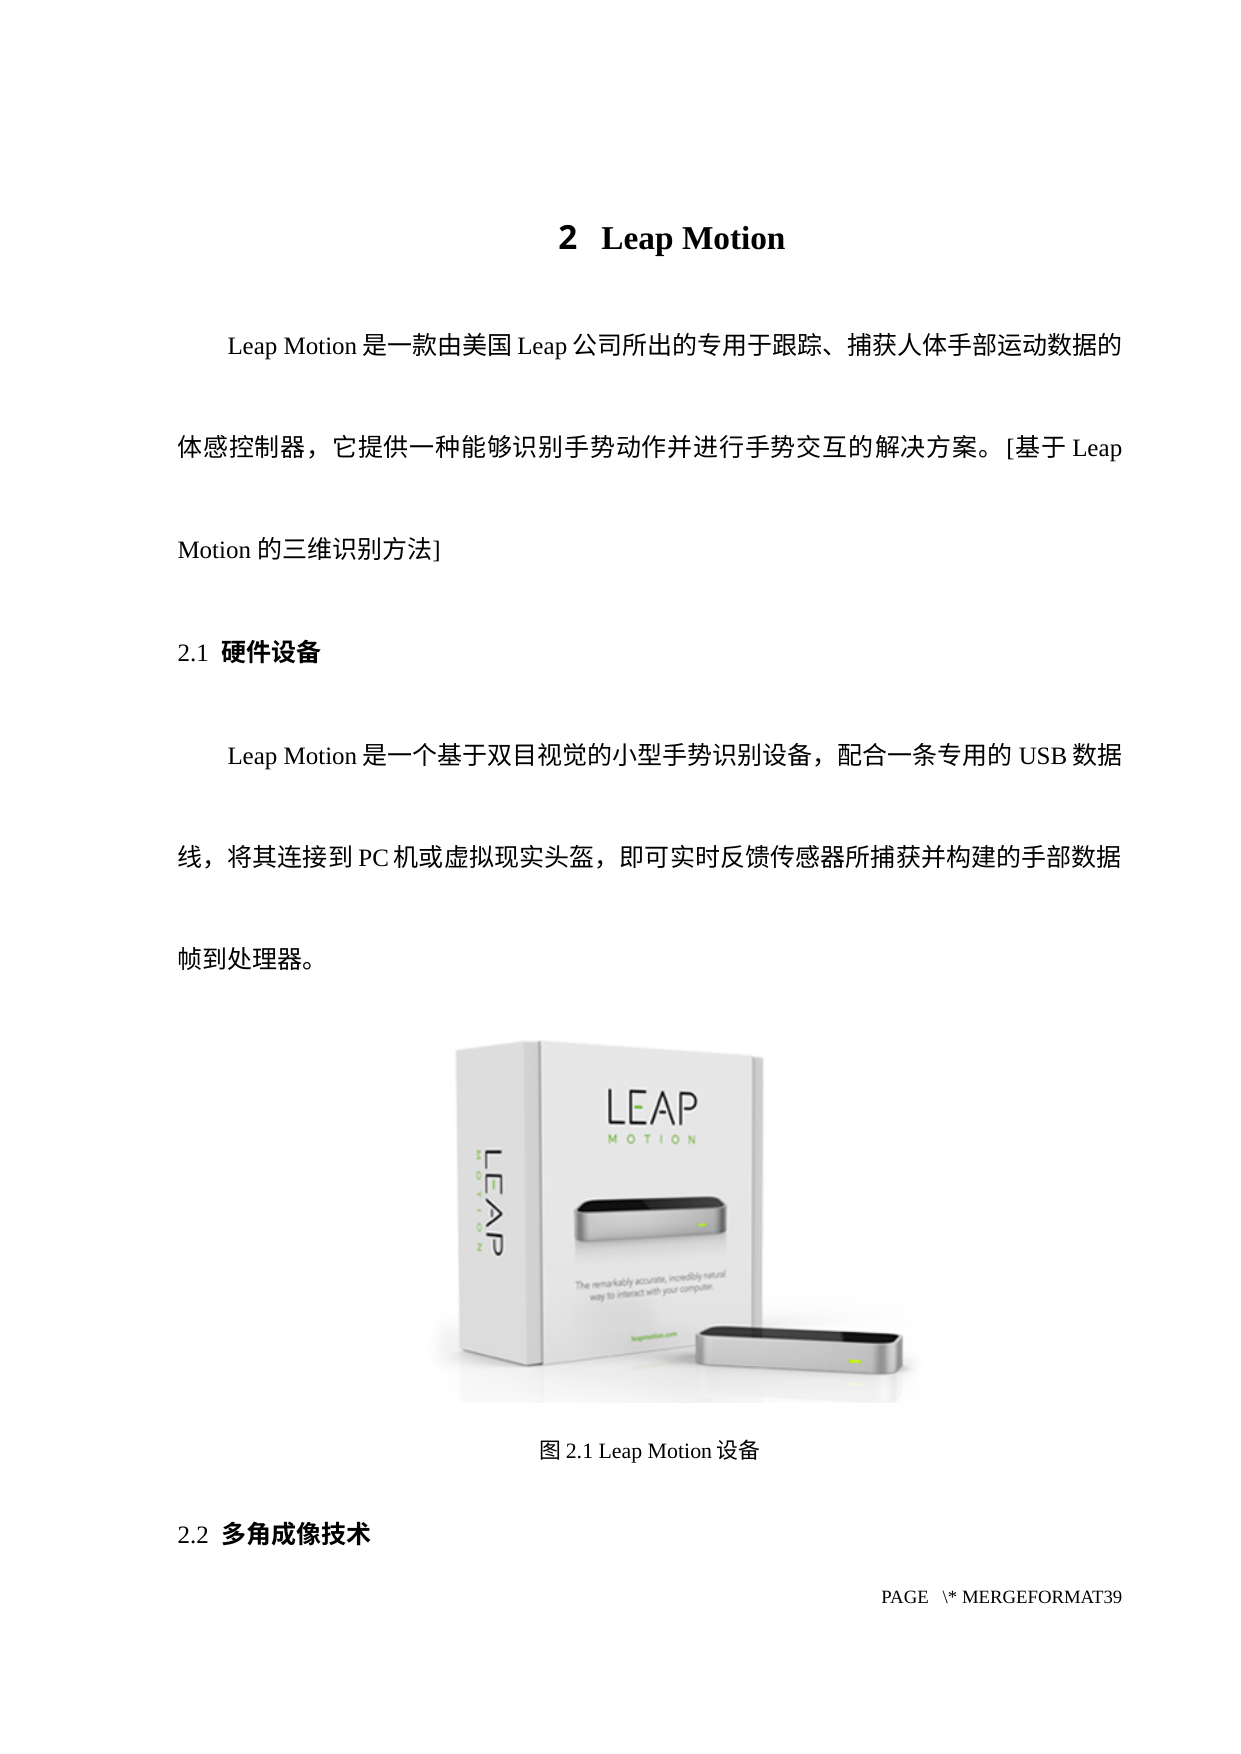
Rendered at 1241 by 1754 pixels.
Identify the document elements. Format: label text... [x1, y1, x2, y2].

subtitle Leap Motion [221, 202, 1122, 270]
subtitle 硬件设备 [177, 617, 1122, 685]
text 图2.1 Leap Motion设备 [177, 1431, 1122, 1465]
text Leap Motion是一款由美国Leap公司所出的专用于跟踪、捕获人体手部运动数据的体感控制器，它提供一种能够识别手势动作并进行手势交互的解决方案。[基于Leap Motion 的三维识别方法] [177, 310, 1122, 582]
picture [413, 1009, 936, 1403]
subtitle 多角成像技术 [177, 1498, 1122, 1566]
text Leap Motion是一个基于双目视觉的小型手势识别设备，配合一条专用的USB数据线，将其连接到PC机或虚拟现实头盔，即可实时反馈传感器所捕获并构建的手部数据帧到处理器。 [177, 720, 1122, 991]
